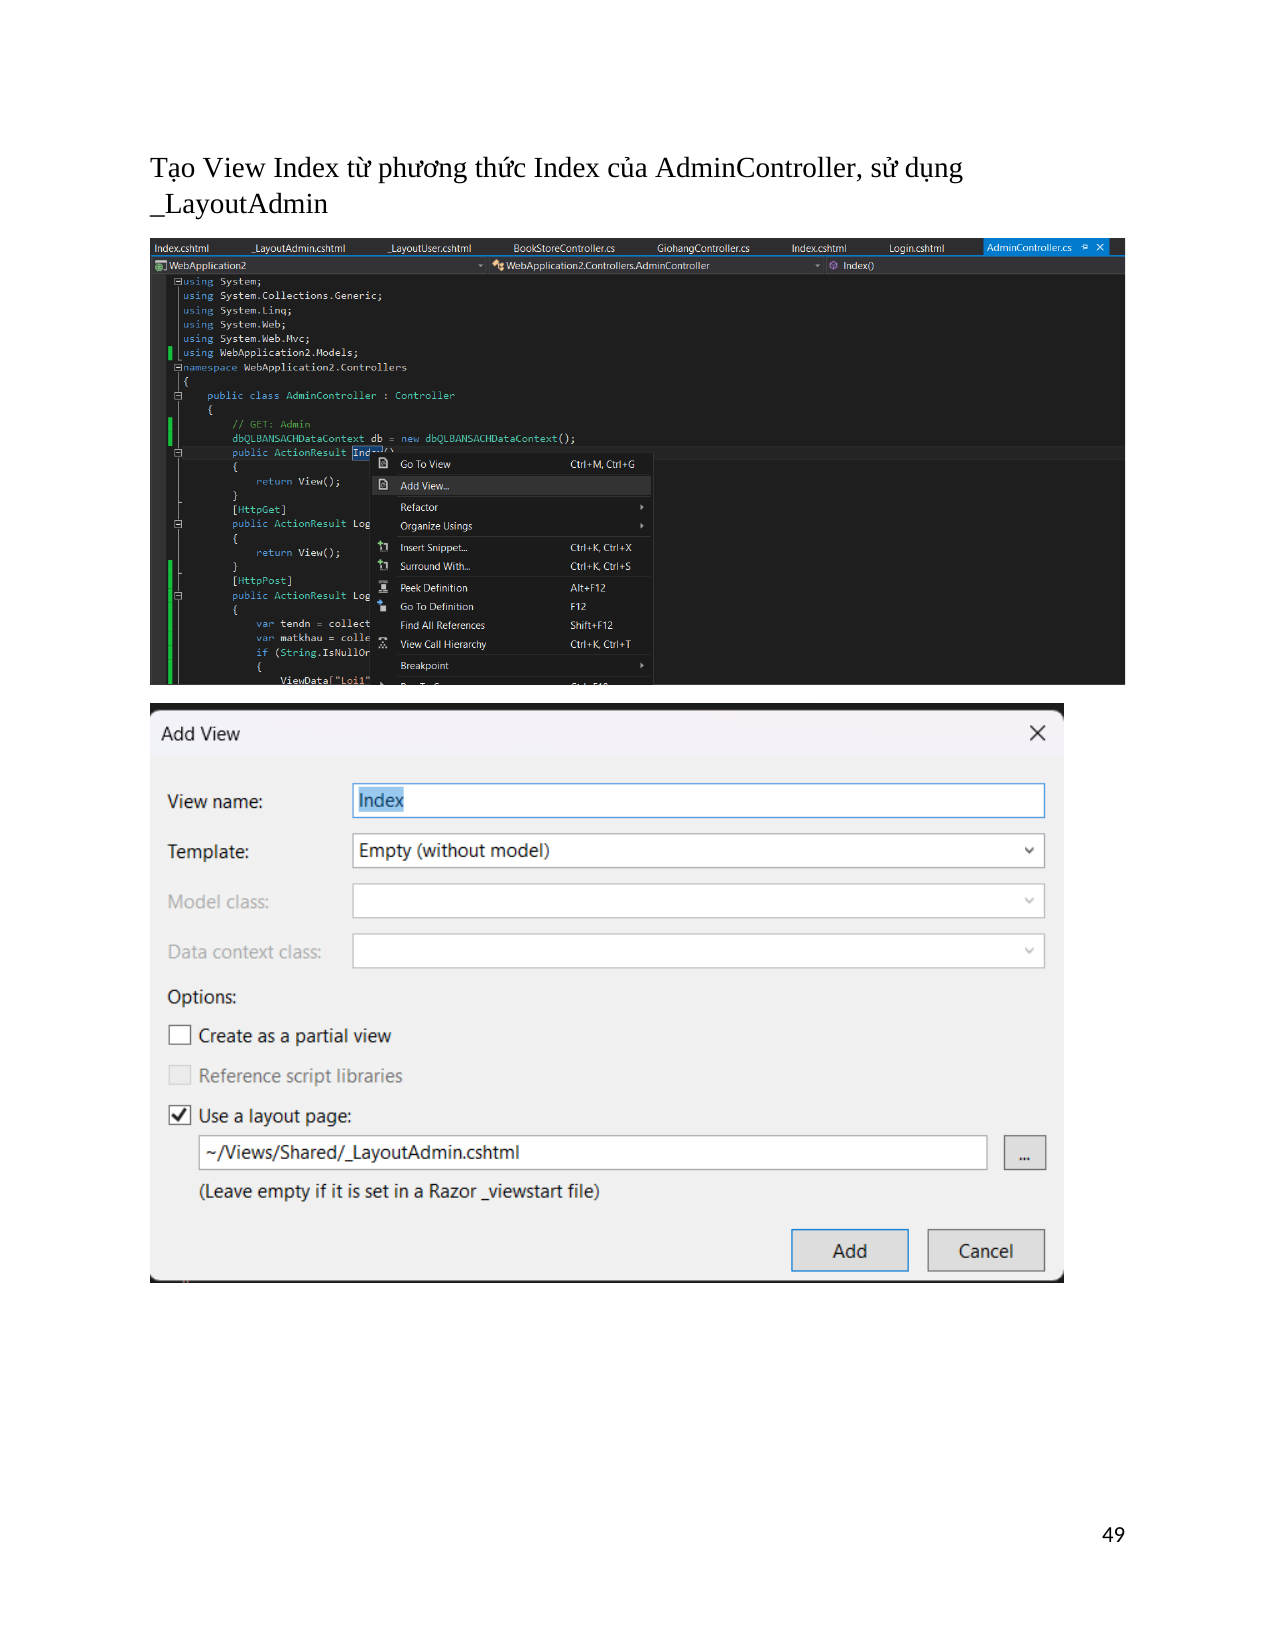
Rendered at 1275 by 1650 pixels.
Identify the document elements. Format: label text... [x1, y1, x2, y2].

text Tạo View Index từ phương thức Index của AdminController, sử dụng _LayoutAdmin [150, 150, 1125, 220]
picture [150, 703, 1064, 1283]
picture [150, 238, 1125, 685]
